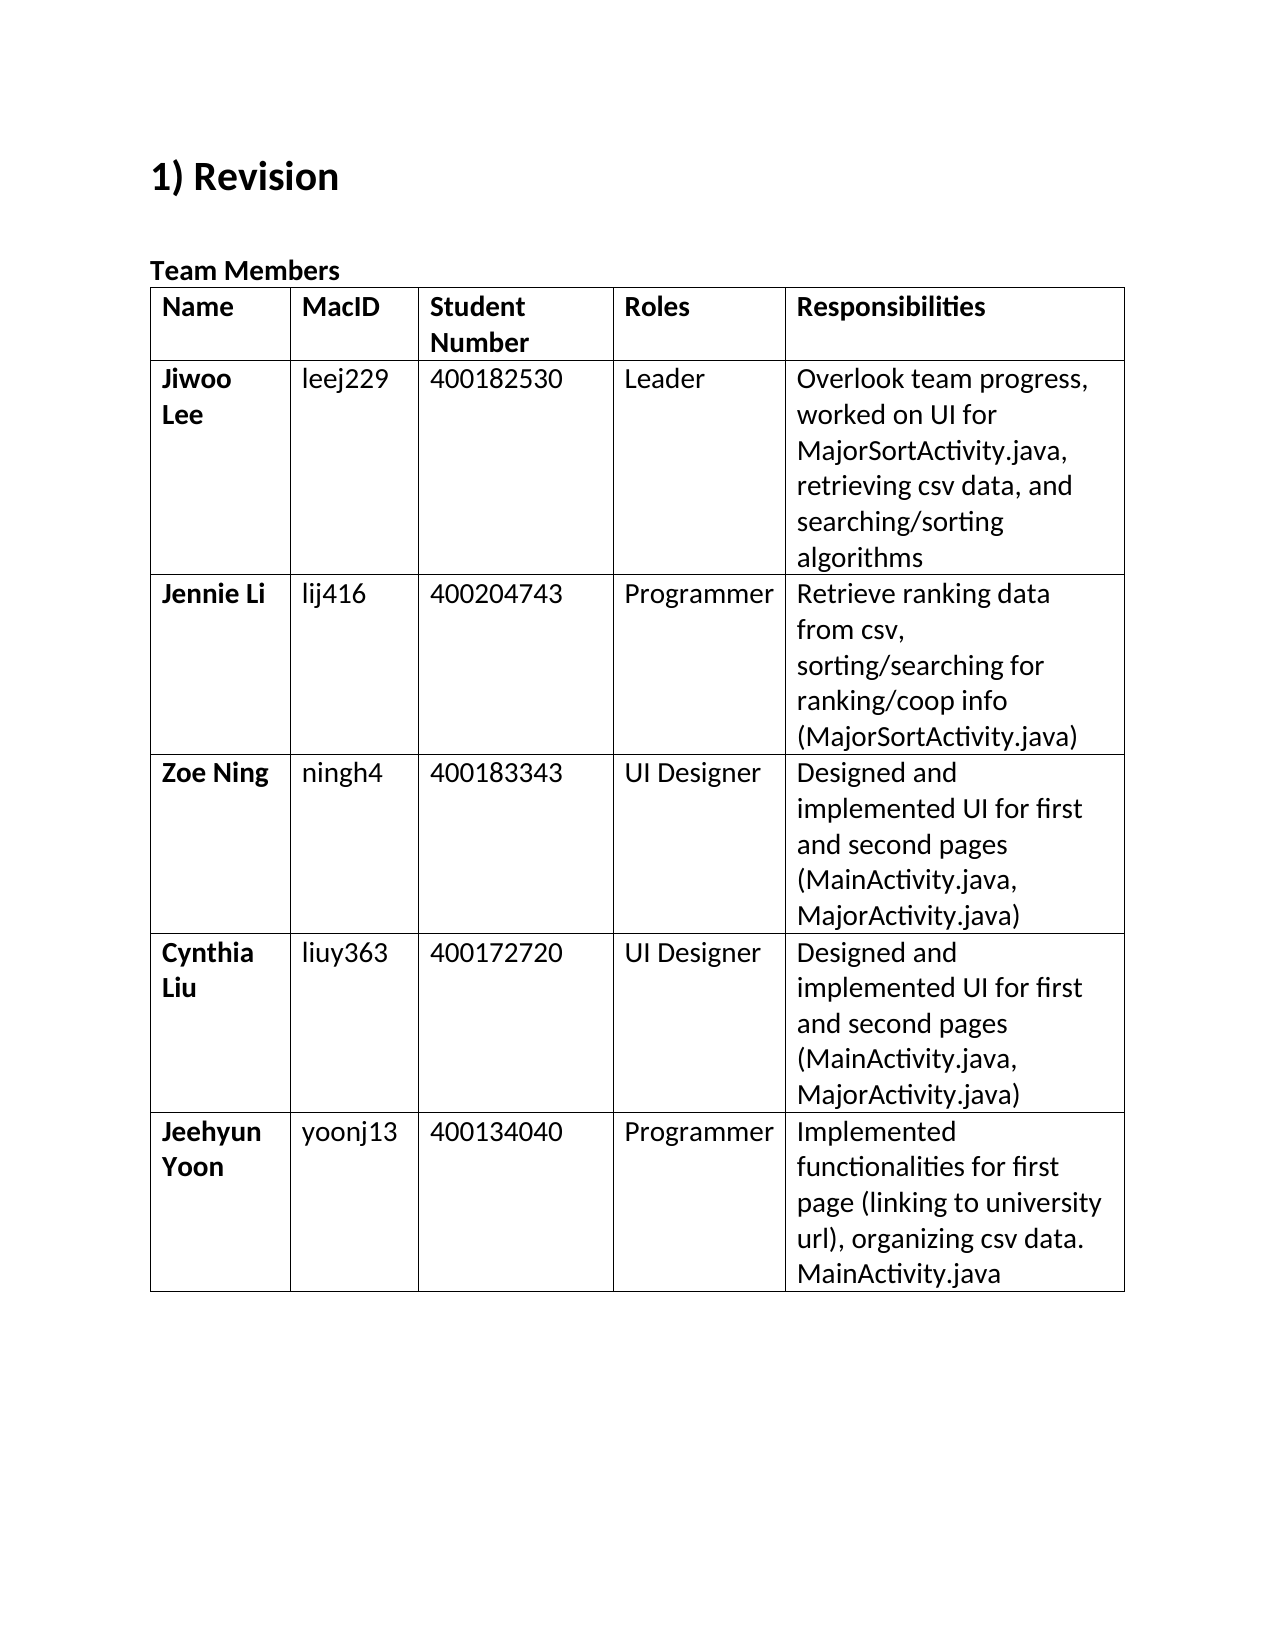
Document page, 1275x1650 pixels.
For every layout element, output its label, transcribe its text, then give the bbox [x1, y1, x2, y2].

table_cell 400183343 [419, 755, 613, 933]
table_cell Designed and implemented UI for first and second pages (MainActivity.java, MajorActivity.java) [786, 934, 1124, 1112]
table_cell Programmer [614, 575, 785, 753]
table_cell Jennie Li [151, 575, 290, 753]
table_cell UI Designer [614, 934, 785, 1112]
table_cell UI Designer [614, 755, 785, 933]
table_cell leej229 [291, 361, 418, 574]
text Team Members [150, 252, 1125, 287]
table_cell 400204743 [419, 575, 613, 753]
text 1) Revision [150, 150, 1125, 201]
table_cell Jeehyun Yoon [151, 1113, 290, 1291]
table_cell Cynthia Liu [151, 934, 290, 1112]
table_cell Jiwoo Lee [151, 361, 290, 574]
table_cell Implemented functionalities for first page (linking to university url), organizing csv data. MainActivity.java [786, 1113, 1124, 1291]
table_header Roles [614, 288, 785, 359]
table_header MacID [291, 288, 418, 359]
table_cell lij416 [291, 575, 418, 753]
table_cell liuy363 [291, 934, 418, 1112]
table_cell ningh4 [291, 755, 418, 933]
table_cell Designed and implemented UI for first and second pages (MainActivity.java, MajorActivity.java) [786, 755, 1124, 933]
table_cell Retrieve ranking data from csv, sorting/searching for ranking/coop info (MajorSortActivity.java) [786, 575, 1124, 753]
table_cell Leader [614, 361, 785, 574]
table_cell Overlook team progress, worked on UI for MajorSortActivity.java, retrieving csv data, and searching/sorting algorithms [786, 361, 1124, 574]
table_cell 400134040 [419, 1113, 613, 1291]
table_header Name [151, 288, 290, 359]
table_header Student Number [419, 288, 613, 359]
table_cell Zoe Ning [151, 755, 290, 933]
table_cell 400172720 [419, 934, 613, 1112]
table_header Responsibilities [786, 288, 1124, 359]
table_cell 400182530 [419, 361, 613, 574]
table_cell yoonj13 [291, 1113, 418, 1291]
table_cell Programmer [614, 1113, 785, 1291]
